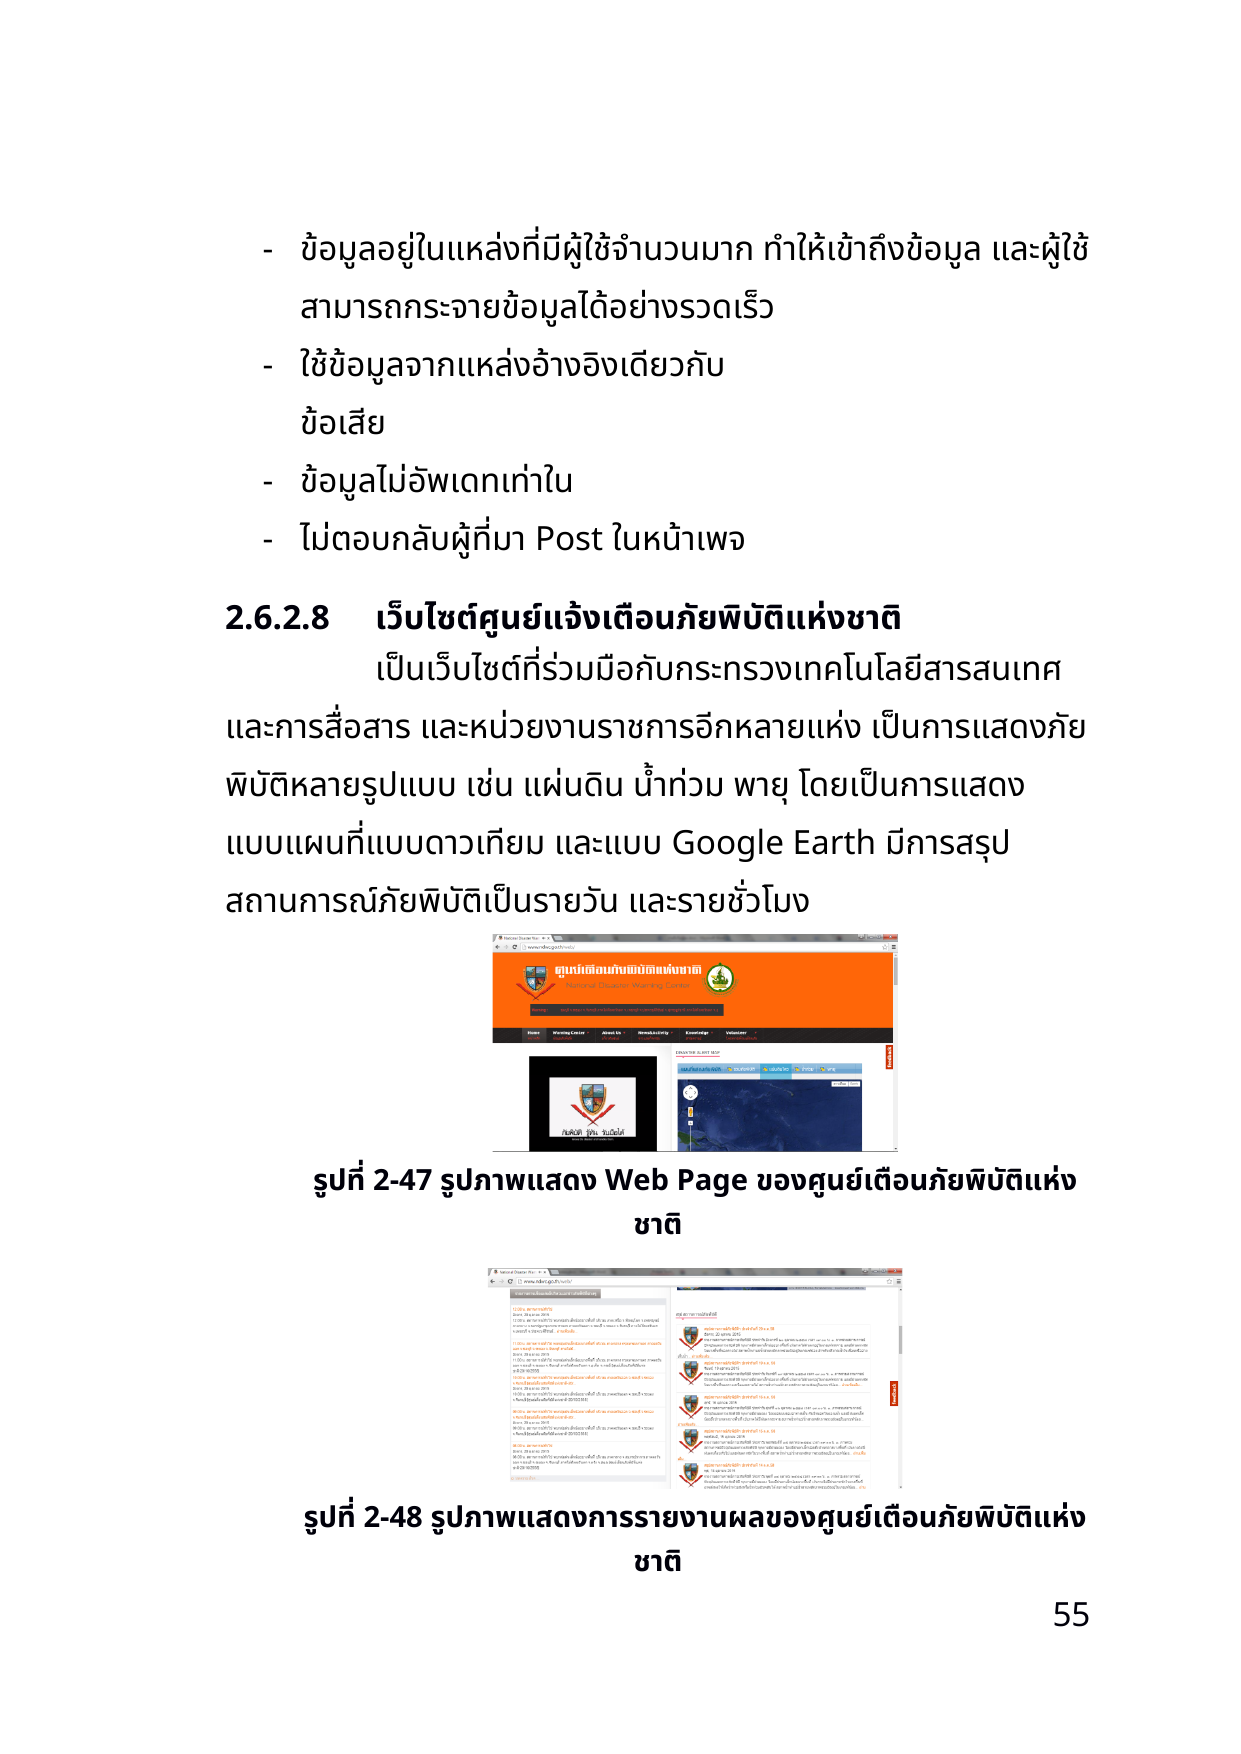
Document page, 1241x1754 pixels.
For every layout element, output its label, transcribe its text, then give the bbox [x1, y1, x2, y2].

text รูปที่ 2-47 รูปภาพแสดง Web Page ของศูนย์เตือนภัยพิบัติแห่งชาติ [225, 1159, 1090, 1248]
list ใช้ข้อมูลจากแหล่งอ้างอิงเดียวกับ www.thaiflood.com [262, 341, 1090, 392]
text รูปที่ 2-48 รูปภาพแสดงการรายงานผลของศูนย์เตือนภัยพิบัติแห่งชาติ [225, 1496, 1090, 1584]
text ข้อเสีย [225, 399, 1090, 449]
list ไม่ตอบกลับผู้ที่มา Post ในหน้าเพจ [262, 515, 1090, 566]
text เป็นเว็บไซต์ที่ร่วมมือกับกระทรวงเทคโนโลยีสารสนเทศ และการสื่อสาร และหน่วยงานราชการอีกหลายแห่ง เป็นการแสดงภัยพิบัติหลายรูปแบบ เช่น แผ่นดิน น้ำท่วม พายุ โดยเป็นการแสดงแบบแผนที่แบบดาวเทียม และแบบ Google Earth มีการสรุปสถานการณ์ภัยพิบัติเป็นรายวัน และรายชั่วโมง [225, 645, 1090, 927]
picture [492, 934, 898, 1152]
list ข้อมูลอยู่ในแหล่งที่มีผู้ใช้จำนวนมาก ทำให้เข้าถึงข้อมูล และผู้ใช้สามารถกระจายข้อมูลได้อย่างรวดเร็ว [262, 225, 1090, 333]
subtitle เว็บไซต์ศูนย์แจ้งเตือนภัยพิบัติแห่งชาติ [225, 594, 1090, 645]
list ข้อมูลไม่อัพเดทเท่าใน www.thaiflood.com [262, 457, 1090, 508]
picture [487, 1268, 903, 1489]
